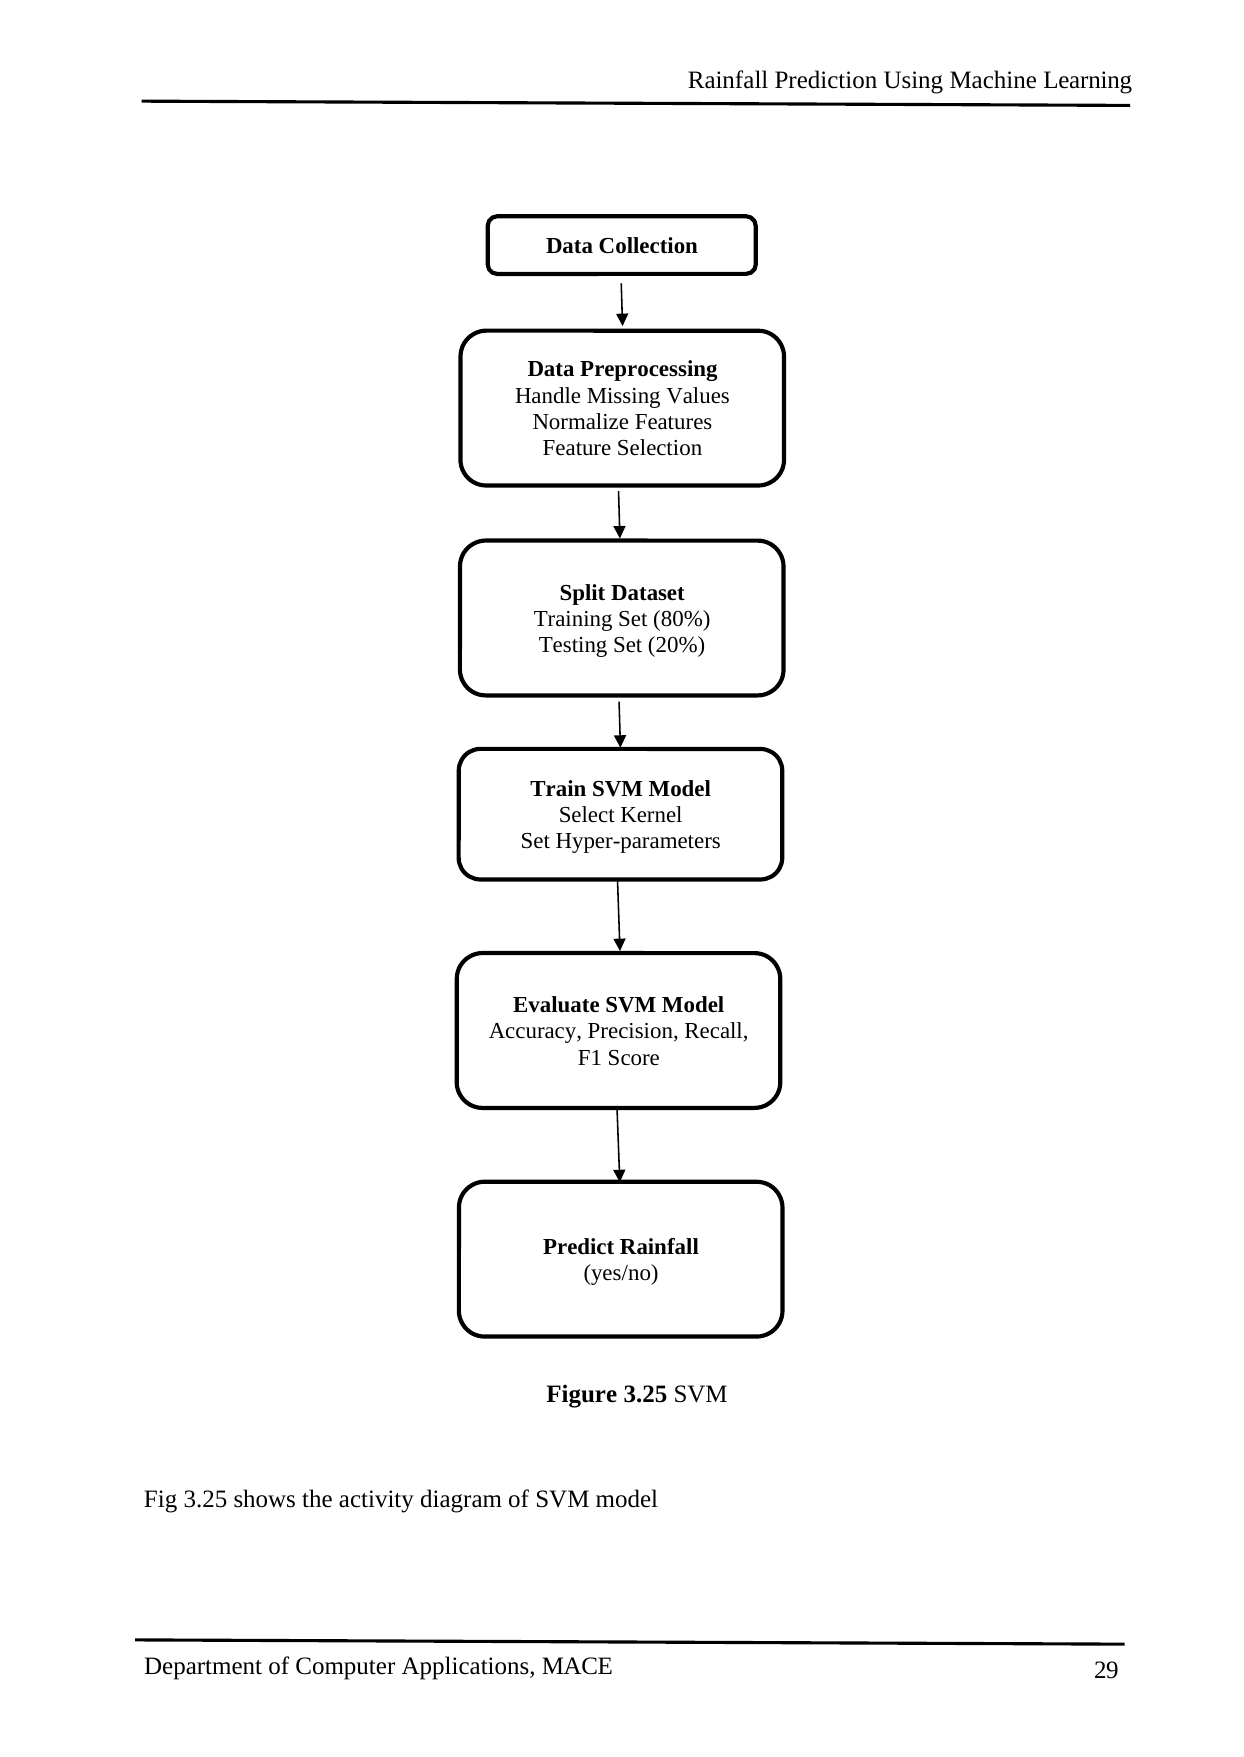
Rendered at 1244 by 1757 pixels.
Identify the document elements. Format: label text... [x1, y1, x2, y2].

text Fig 3.25 shows the activity diagram of SVM model [119, 1484, 1177, 1512]
text Figure 3.25 SVM [168, 1379, 1106, 1408]
